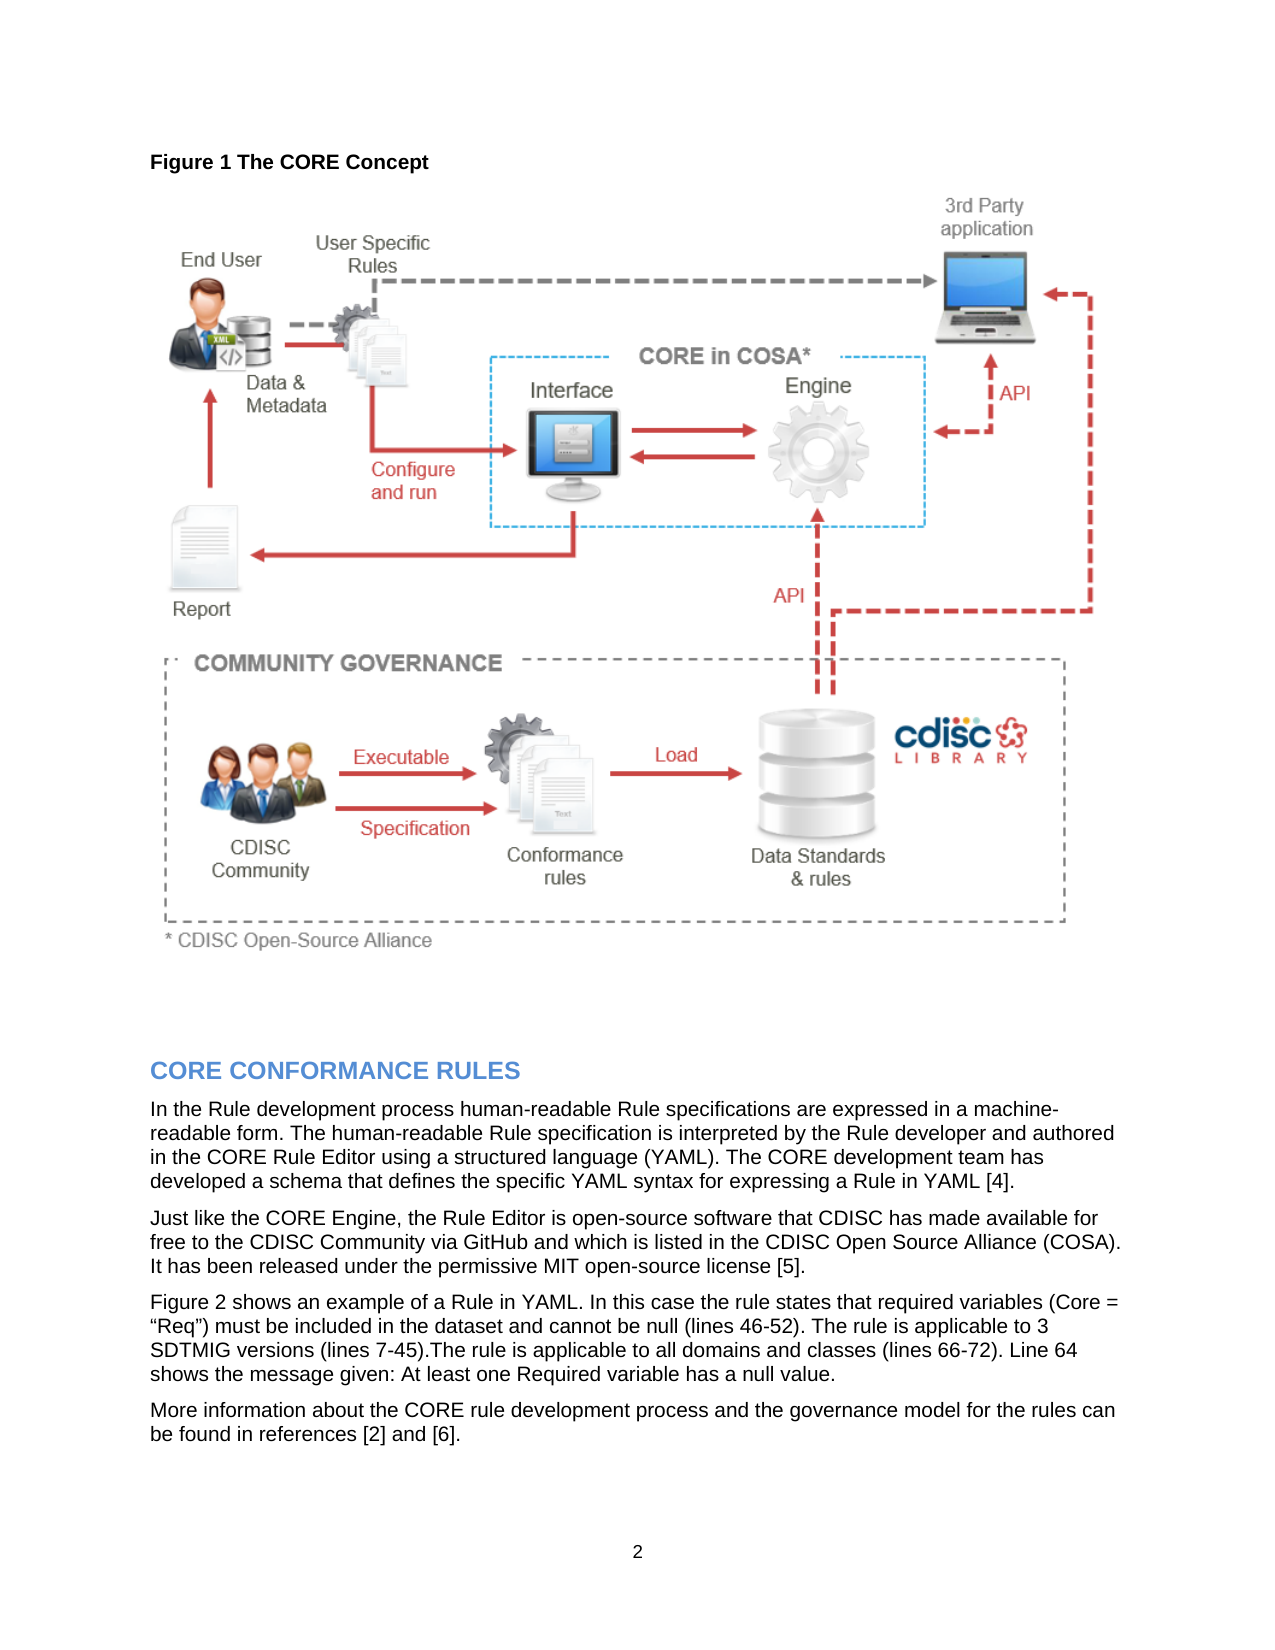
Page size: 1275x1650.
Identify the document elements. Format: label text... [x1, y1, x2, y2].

subtitle CORE Conformance Rules [150, 1056, 1125, 1085]
text In the Rule development process human-readable Rule specifications are expressed in a machine-readable form. The human-readable Rule specification is interpreted by the Rule developer and authored in the CORE Rule Editor using a structured language (YAML). The CORE development team has developed a schema that defines the specific YAML syntax for expressing a Rule in YAML [4]. [150, 1097, 1125, 1193]
text Figure 1 The CORE Concept [150, 150, 1125, 174]
picture [150, 186, 1125, 958]
text Figure 2 shows an example of a Rule in YAML. In this case the rule states that required variables (Core = “Req”) must be included in the dataset and cannot be null (lines 46-52). The rule is applicable to 3 SDTMIG versions (lines 7-45).The rule is applicable to all domains and classes (lines 66-72). Line 64 shows the message given: At least one Required variable has a null value. [150, 1290, 1125, 1386]
text More information about the CORE rule development process and the governance model for the rules can be found in references [2] and [6]. [150, 1398, 1125, 1446]
text Just like the CORE Engine, the Rule Editor is open-source software that CDISC has made available for free to the CDISC Community via GitHub and which is listed in the CDISC Open Source Alliance (COSA). It has been released under the permissive MIT open-source license [5]. [150, 1206, 1125, 1277]
